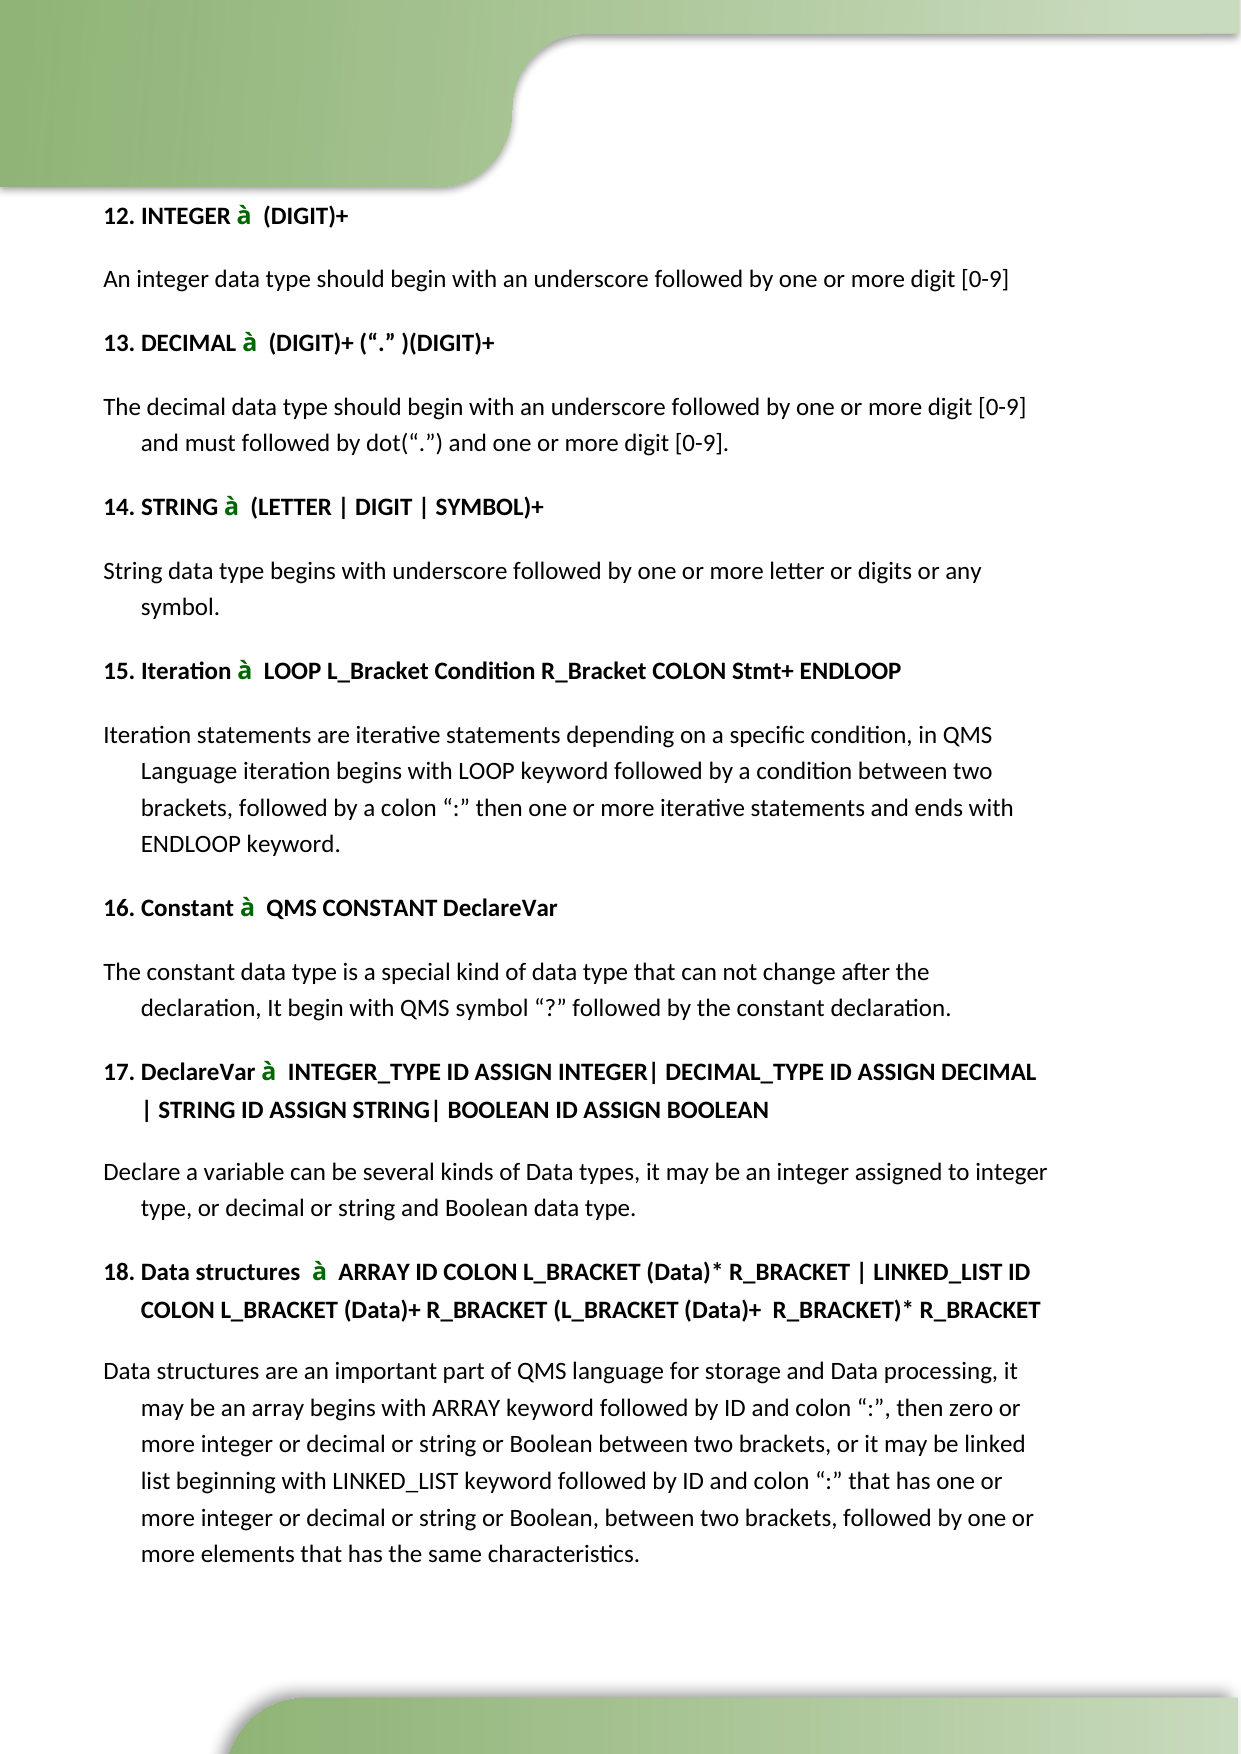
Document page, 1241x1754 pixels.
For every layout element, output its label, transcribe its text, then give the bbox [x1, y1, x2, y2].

text The decimal data type should begin with an underscore followed by one or more digit [0-9] and must followed by dot(“.”) and one or more digit [0-9]. [103, 391, 1053, 458]
text String data type begins with underscore followed by one or more letter or digits or any symbol. [103, 555, 1053, 622]
text Declare a variable can be several kinds of Data types, it may be an integer assigned to integer type, or decimal or string and Boolean data type. [103, 1156, 1053, 1223]
text 16. Constant à QMS CONSTANT DeclareVar [103, 890, 1053, 924]
text An integer data type should begin with an underscore followed by one or more digit [0-9] [103, 263, 1053, 294]
text 17. DeclareVar à INTEGER_TYPE ID ASSIGN INTEGER| DECIMAL_TYPE ID ASSIGN DECIMAL | STRING ID ASSIGN STRING| BOOLEAN ID ASSIGN BOOLEAN [103, 1054, 1053, 1124]
text 13. DECIMAL à (DIGIT)+ (“.” )(DIGIT)+ [103, 325, 1053, 359]
text The constant data type is a special kind of data type that can not change after the declaration, It begin with QMS symbol “?” followed by the constant declaration. [103, 956, 1053, 1023]
text Data structures are an important part of QMS language for storage and Data processing, it may be an array begins with ARRAY keyword followed by ID and colon “:”, then zero or more integer or decimal or string or Boolean between two brackets, or it may be linked list beginning with LINKED_LIST keyword followed by ID and colon “:” that has one or more integer or decimal or string or Boolean, between two brackets, followed by one or more elements that has the same characteristics. [103, 1355, 1053, 1569]
text 15. Iteration à LOOP L_Bracket Condition R_Bracket COLON Stmt+ ENDLOOP [103, 653, 1053, 687]
text 18. Data structures à ARRAY ID COLON L_BRACKET (Data)* R_BRACKET | LINKED_LIST ID COLON L_BRACKET (Data)+ R_BRACKET (L_BRACKET (Data)+ R_BRACKET)* R_BRACKET [103, 1254, 1053, 1324]
text 12. INTEGER à (DIGIT)+ [103, 198, 1053, 232]
text 14. STRING à (LETTER | DIGIT | SYMBOL)+ [103, 489, 1053, 523]
text Iteration statements are iterative statements depending on a specific condition, in QMS Language iteration begins with LOOP keyword followed by a condition between two brackets, followed by a colon “:” then one or more iterative statements and ends with ENDLOOP keyword. [103, 719, 1053, 859]
